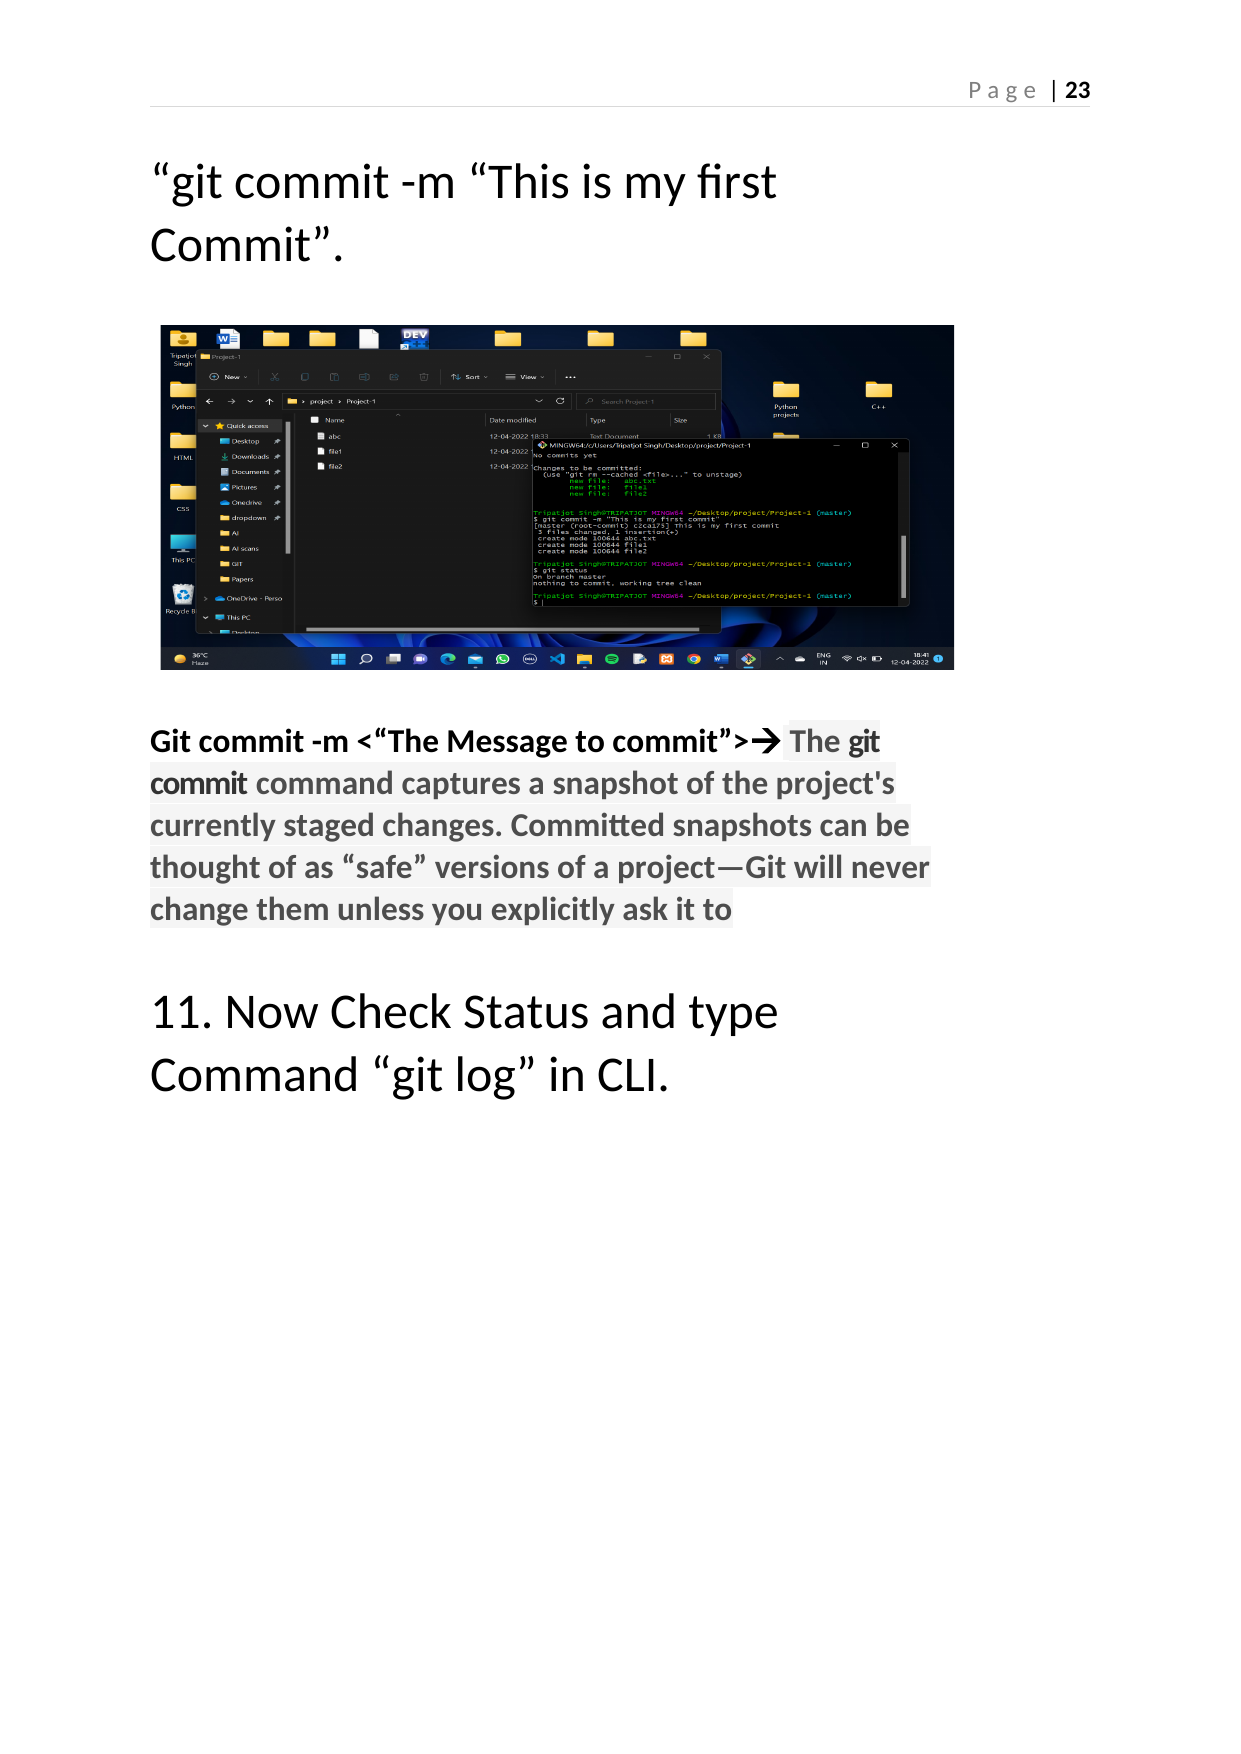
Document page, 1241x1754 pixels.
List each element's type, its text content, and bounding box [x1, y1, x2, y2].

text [150, 150, 965, 274]
text 11. Now Check Status and type Command “git log” in CLI. [150, 979, 965, 1103]
picture [160, 325, 955, 670]
text Git commit -m <“The Message to commit”> The git commit command captures a snapshot of the project's currently staged changes. Committed snapshots can be thought of as “safe” versions of a project—Git will never change them unless you explicitly ask it to [150, 720, 965, 928]
